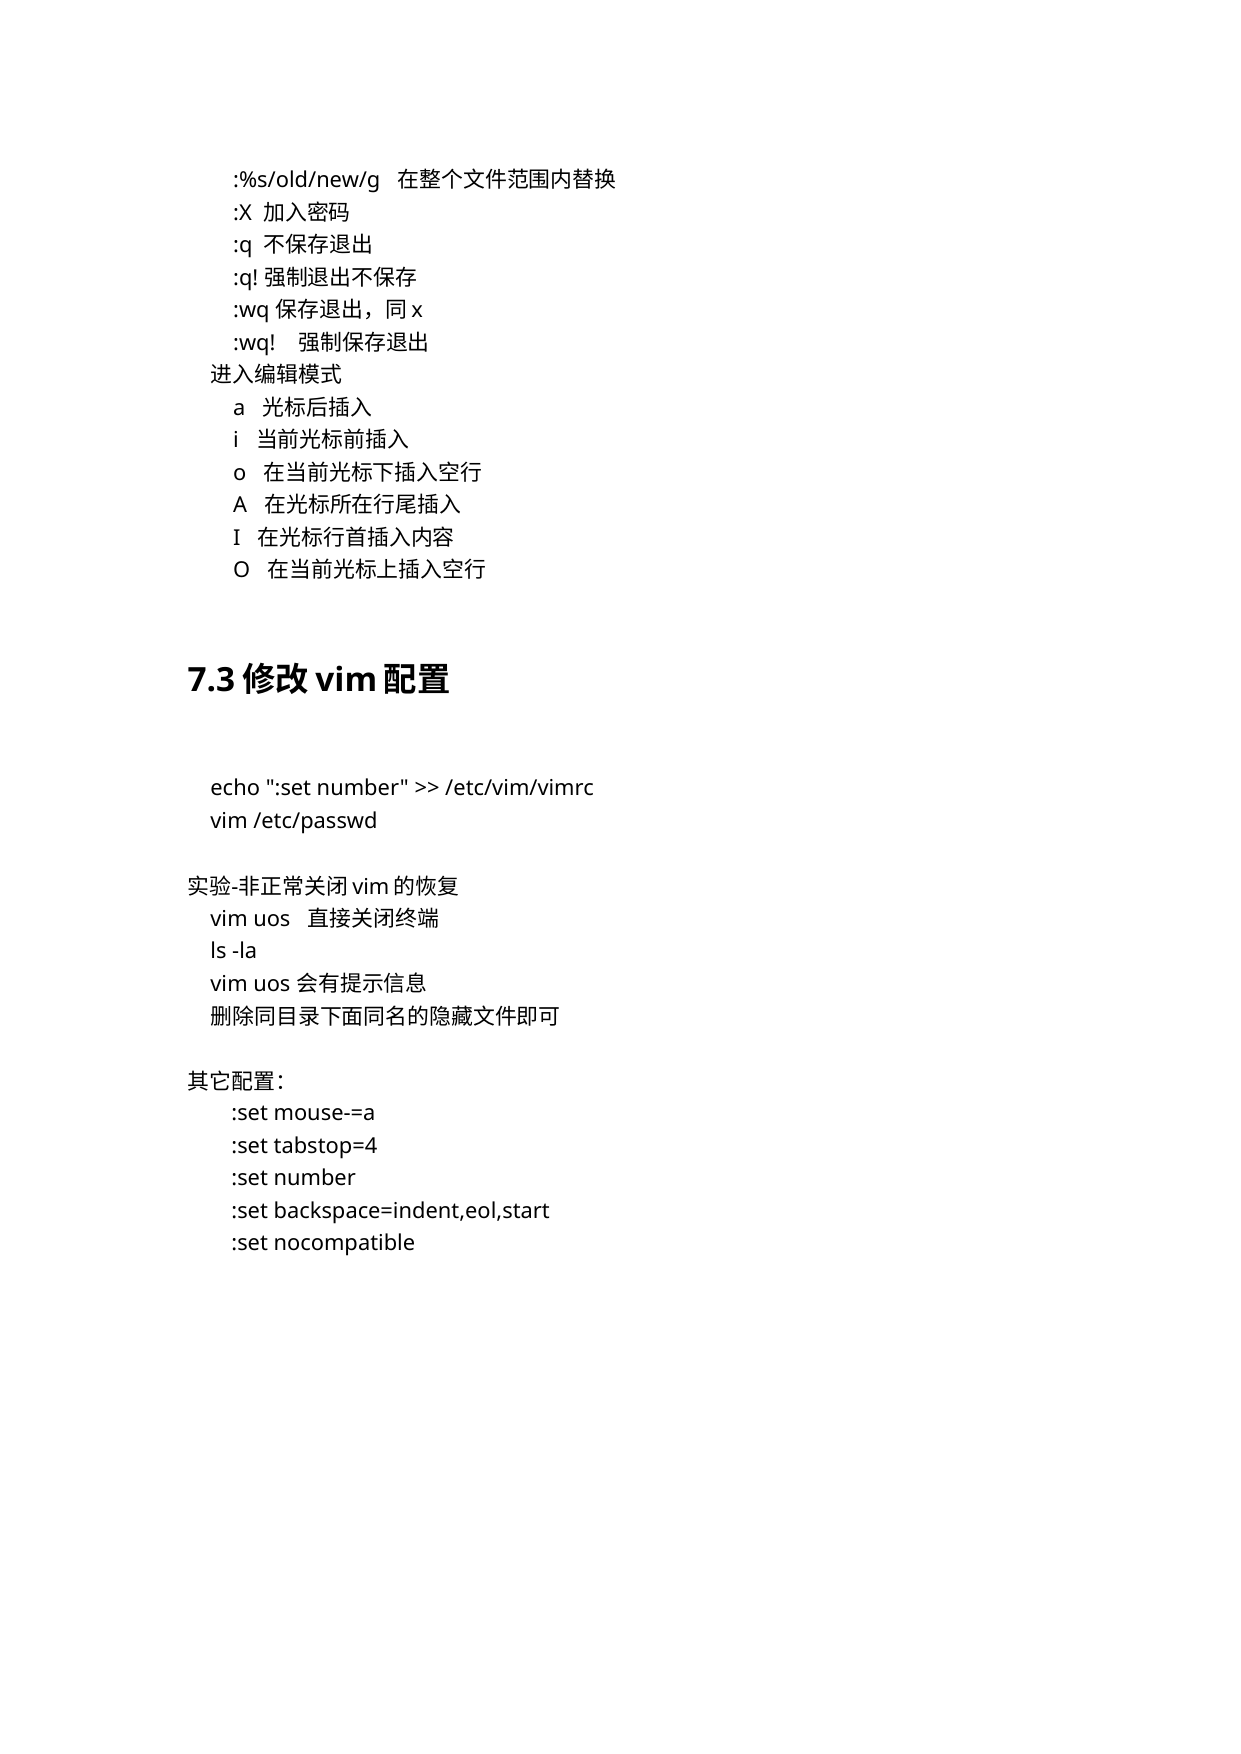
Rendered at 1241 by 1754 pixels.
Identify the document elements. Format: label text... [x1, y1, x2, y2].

text A 在光标所在行尾插入 [187, 487, 1053, 519]
text :set mouse-=a [187, 1096, 1053, 1128]
text ls -la [187, 933, 1053, 966]
text :set backspace=indent,eol,start [187, 1193, 1053, 1226]
text 进入编辑模式 [187, 357, 1053, 389]
text :q 不保存退出 [187, 227, 1053, 259]
text :set number [187, 1161, 1053, 1193]
text :wq 保存退出，同x [187, 292, 1053, 324]
text vim /etc/passwd [187, 803, 1053, 836]
text I 在光标行首插入内容 [187, 519, 1053, 552]
text 其它配置： [187, 1063, 1053, 1096]
text :q! 强制退出不保存 [187, 259, 1053, 292]
text :X 加入密码 [187, 194, 1053, 227]
text o 在当前光标下插入空行 [187, 454, 1053, 487]
text vim uos 直接关闭终端 [187, 901, 1053, 933]
text 实验-非正常关闭vim的恢复 [187, 868, 1053, 901]
subtitle 7.3修改vim配置 [187, 644, 1053, 709]
text :wq! 强制保存退出 [187, 324, 1053, 357]
text O 在当前光标上插入空行 [187, 552, 1053, 584]
text 删除同目录下面同名的隐藏文件即可 [187, 998, 1053, 1031]
text :set tabstop=4 [187, 1128, 1053, 1161]
text echo ":set number" >> /etc/vim/vimrc [187, 771, 1053, 803]
text :%s/old/new/g 在整个文件范围内替换 [187, 162, 1053, 194]
text :set nocompatible [187, 1226, 1053, 1258]
text vim uos 会有提示信息 [187, 966, 1053, 998]
text a 光标后插入 [187, 389, 1053, 422]
text i 当前光标前插入 [187, 422, 1053, 454]
